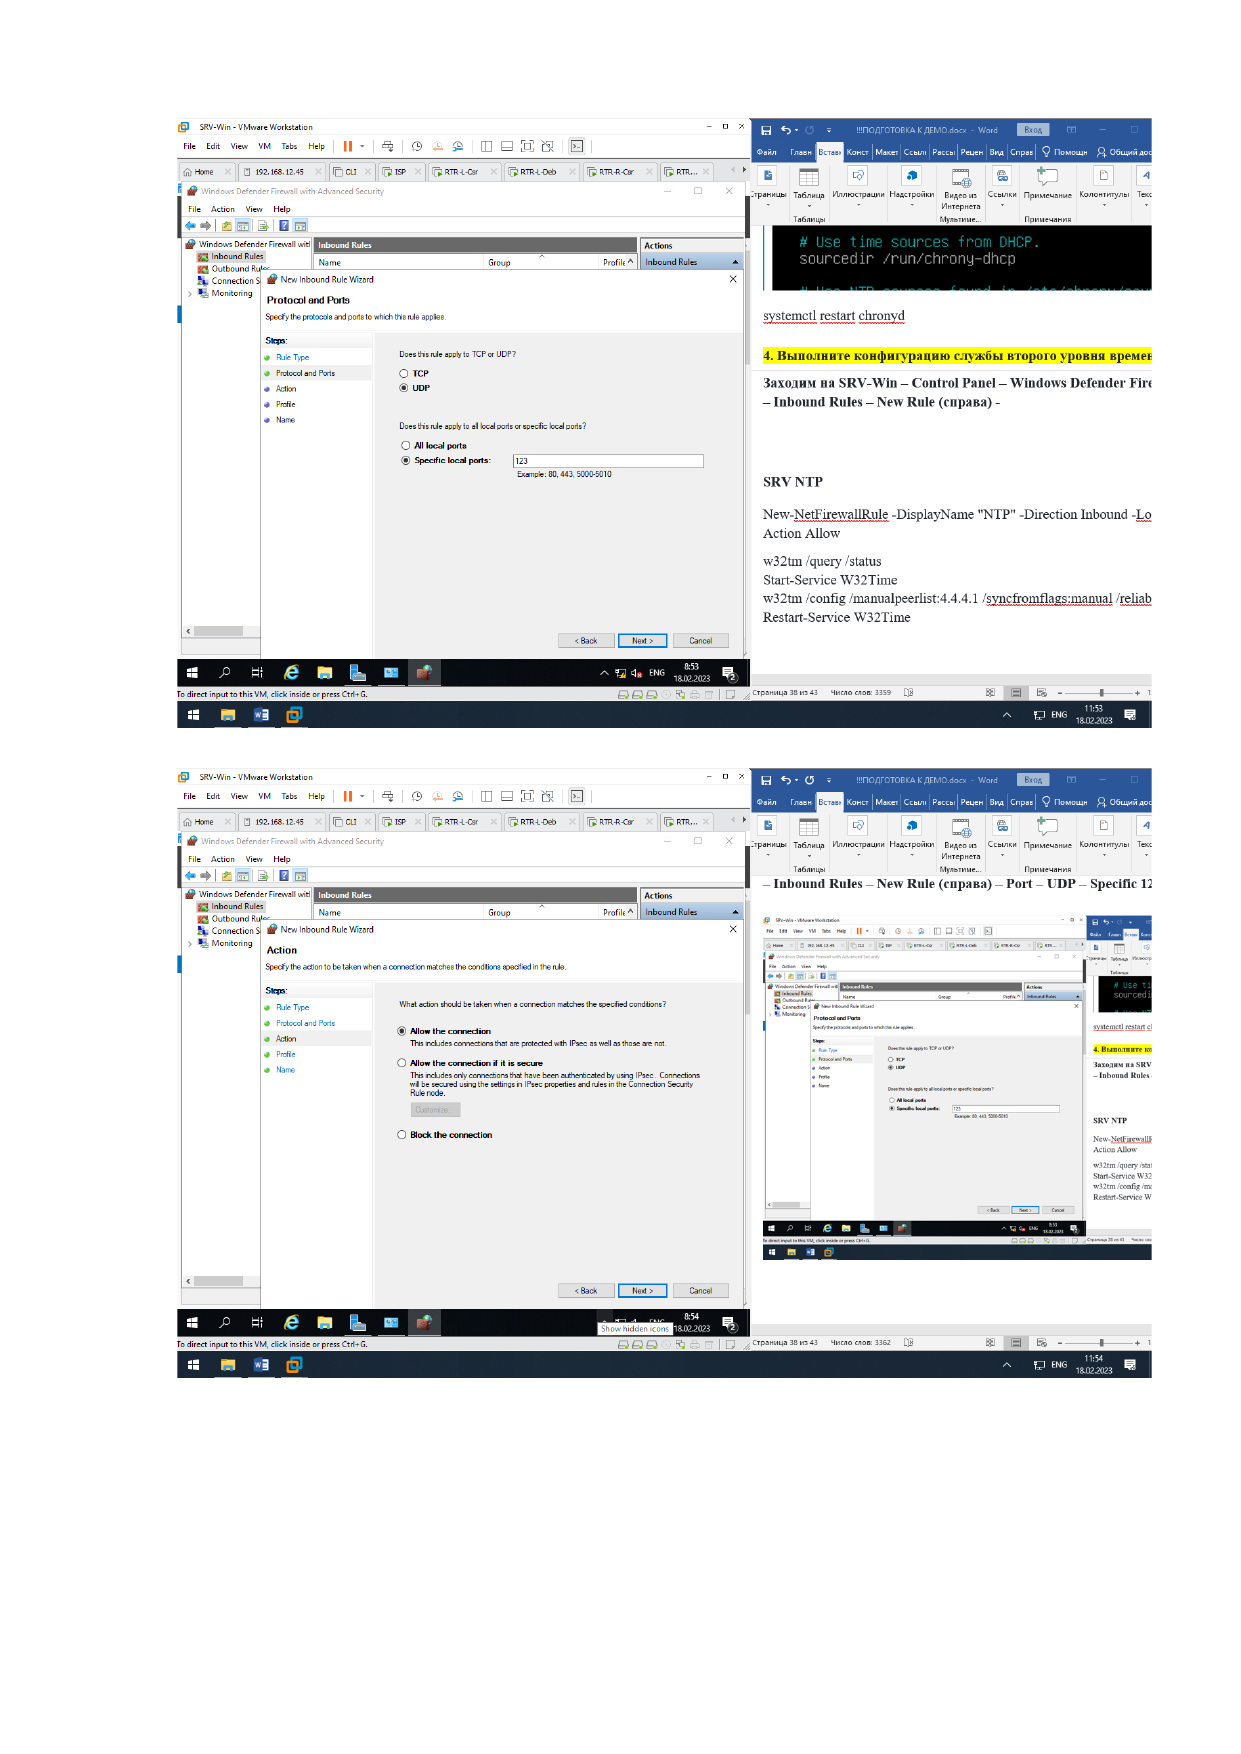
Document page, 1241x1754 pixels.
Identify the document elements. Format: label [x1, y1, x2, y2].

picture [177, 118, 1152, 728]
picture [177, 768, 1152, 1378]
